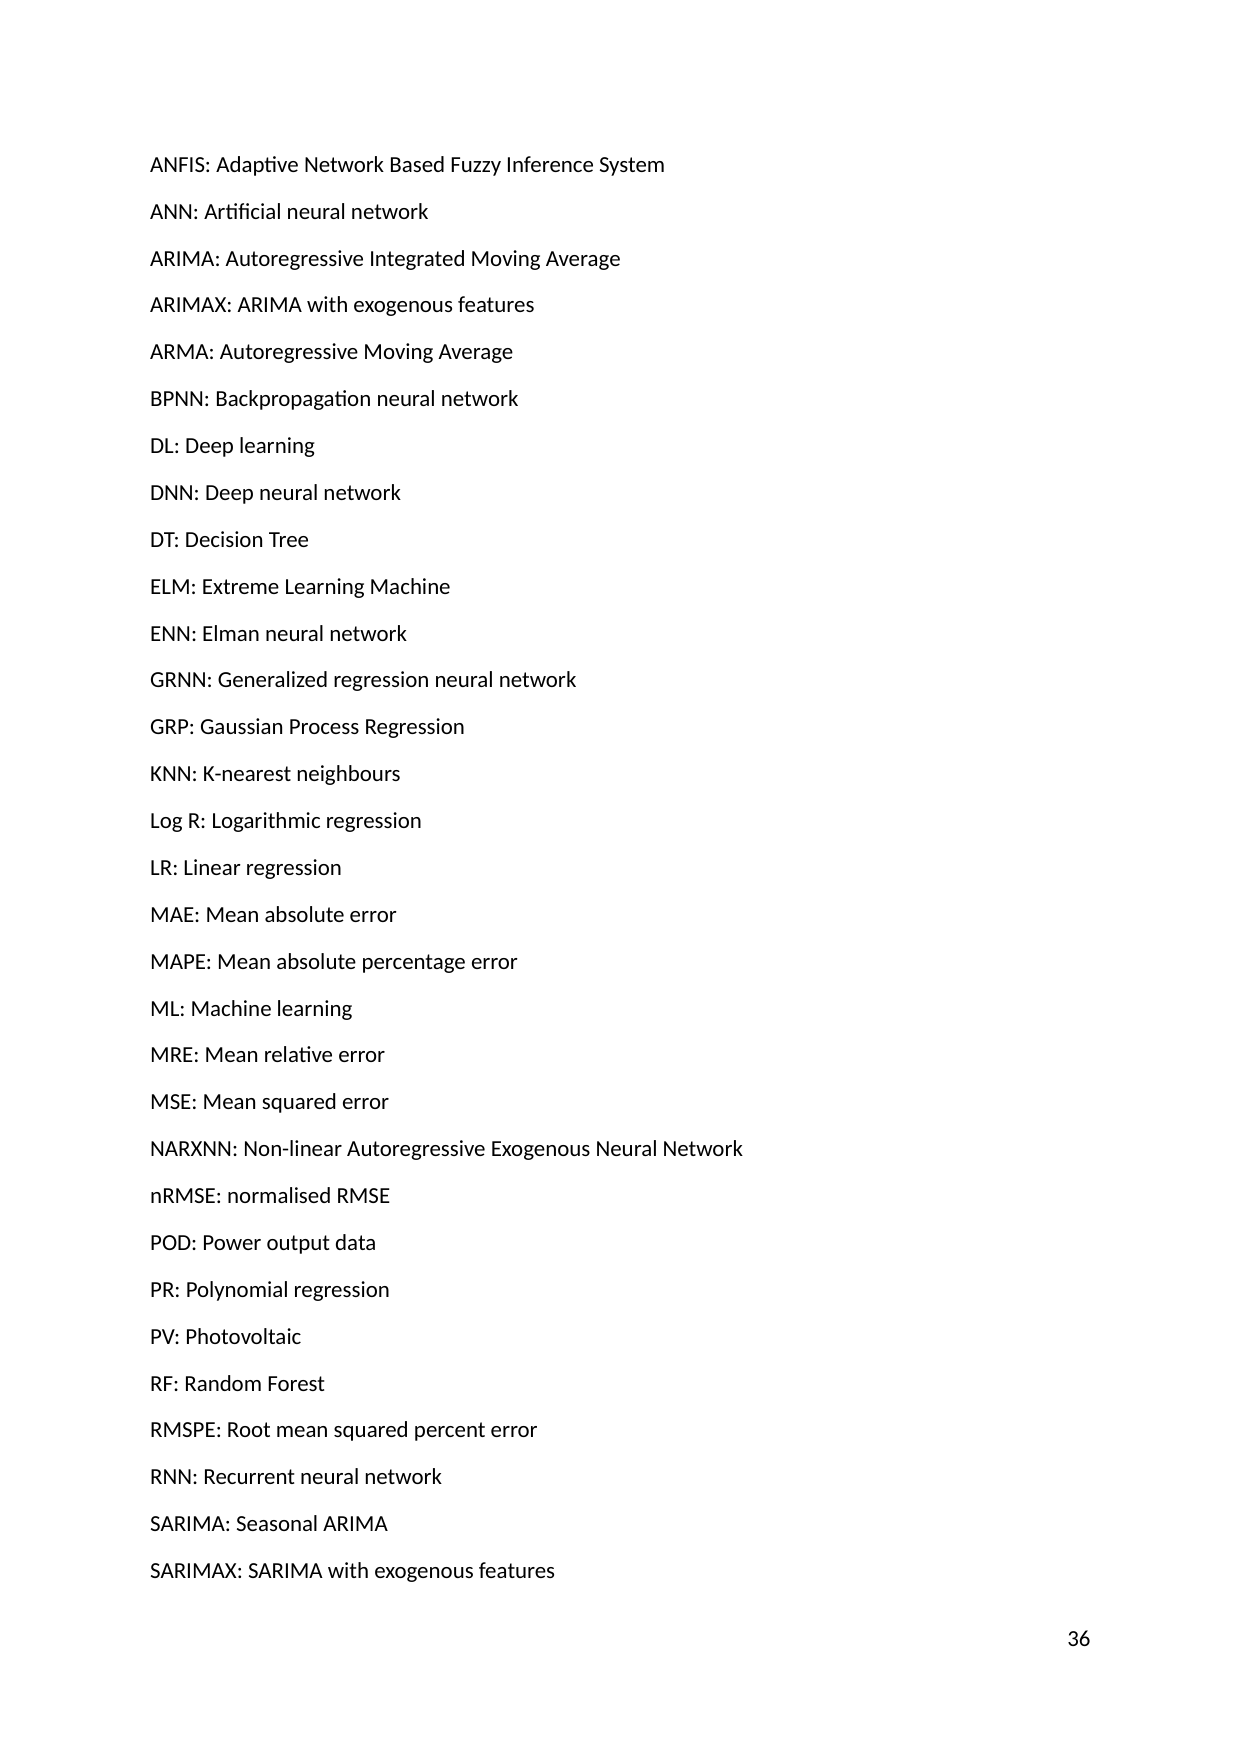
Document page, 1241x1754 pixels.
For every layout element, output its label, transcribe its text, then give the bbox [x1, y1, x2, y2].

text MRE: Mean relative error [150, 1041, 1090, 1069]
text GRP: Gaussian Process Regression [150, 712, 1090, 741]
text Log R: Logarithmic regression [150, 806, 1090, 834]
text ARMA: Autoregressive Moving Average [150, 337, 1090, 366]
text nRMSE: normalised RMSE [150, 1181, 1090, 1209]
text GRNN: Generalized regression neural network [150, 666, 1090, 694]
text RMSPE: Root mean squared percent error [150, 1416, 1090, 1444]
text ELM: Extreme Learning Machine [150, 572, 1090, 600]
text BPNN: Backpropagation neural network [150, 384, 1090, 412]
text ML: Machine learning [150, 994, 1090, 1022]
text NARXNN: Non-linear Autoregressive Exogenous Neural Network [150, 1134, 1090, 1162]
text ARIMAX: ARIMA with exogenous features [150, 291, 1090, 319]
text MAPE: Mean absolute percentage error [150, 947, 1090, 975]
text SARIMA: Seasonal ARIMA [150, 1509, 1090, 1537]
text ANFIS: Adaptive Network Based Fuzzy Inference System [150, 150, 1090, 178]
text SARIMAX: SARIMA with exogenous features [150, 1556, 1090, 1584]
text DNN: Deep neural network [150, 478, 1090, 506]
text POD: Power output data [150, 1228, 1090, 1256]
text DL: Deep learning [150, 431, 1090, 459]
text KNN: K-nearest neighbours [150, 759, 1090, 787]
text PR: Polynomial regression [150, 1275, 1090, 1303]
text LR: Linear regression [150, 853, 1090, 881]
text RF: Random Forest [150, 1369, 1090, 1397]
text MSE: Mean squared error [150, 1087, 1090, 1116]
text ARIMA: Autoregressive Integrated Moving Average [150, 244, 1090, 272]
text PV: Photovoltaic [150, 1322, 1090, 1350]
text RNN: Recurrent neural network [150, 1462, 1090, 1491]
text MAE: Mean absolute error [150, 900, 1090, 928]
text ANN: Artificial neural network [150, 197, 1090, 225]
text ENN: Elman neural network [150, 619, 1090, 647]
text DT: Decision Tree [150, 525, 1090, 553]
